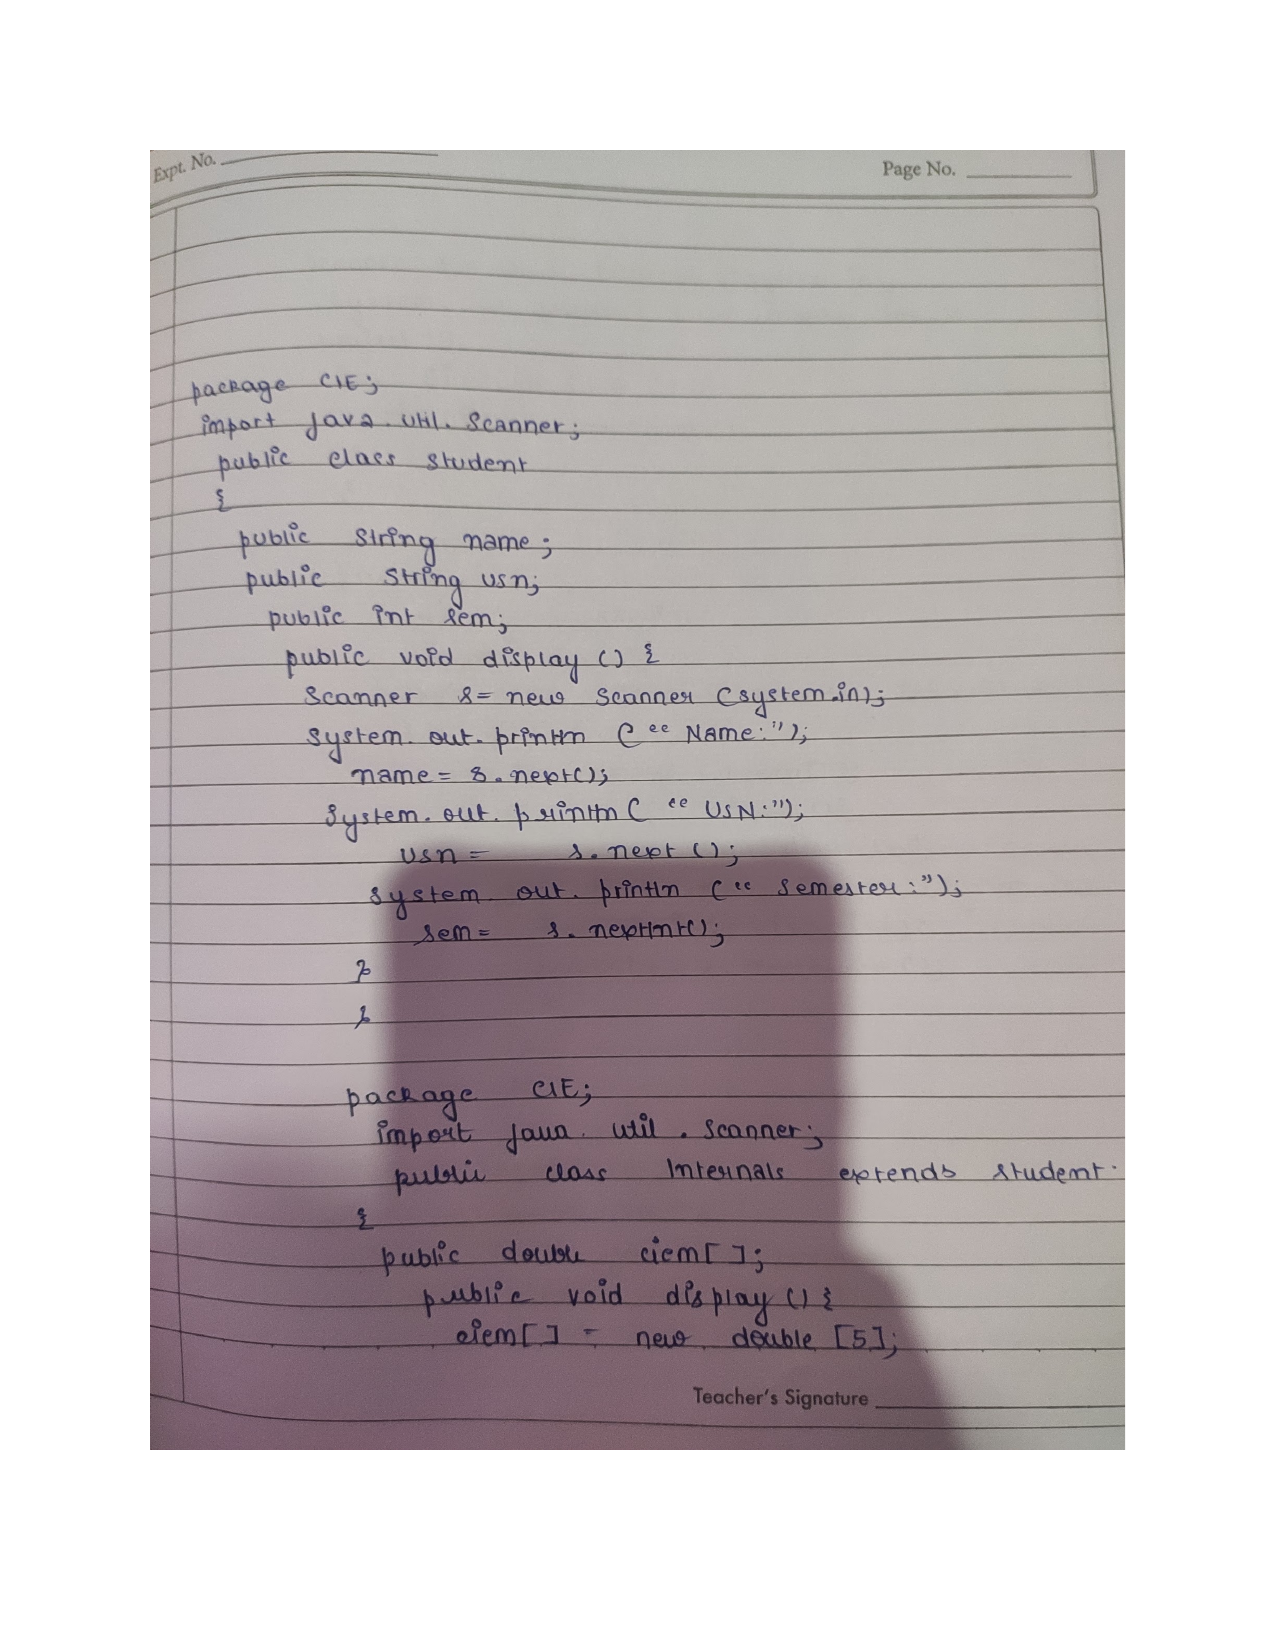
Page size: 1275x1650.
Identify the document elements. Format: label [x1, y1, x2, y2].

picture [150, 150, 1125, 1450]
